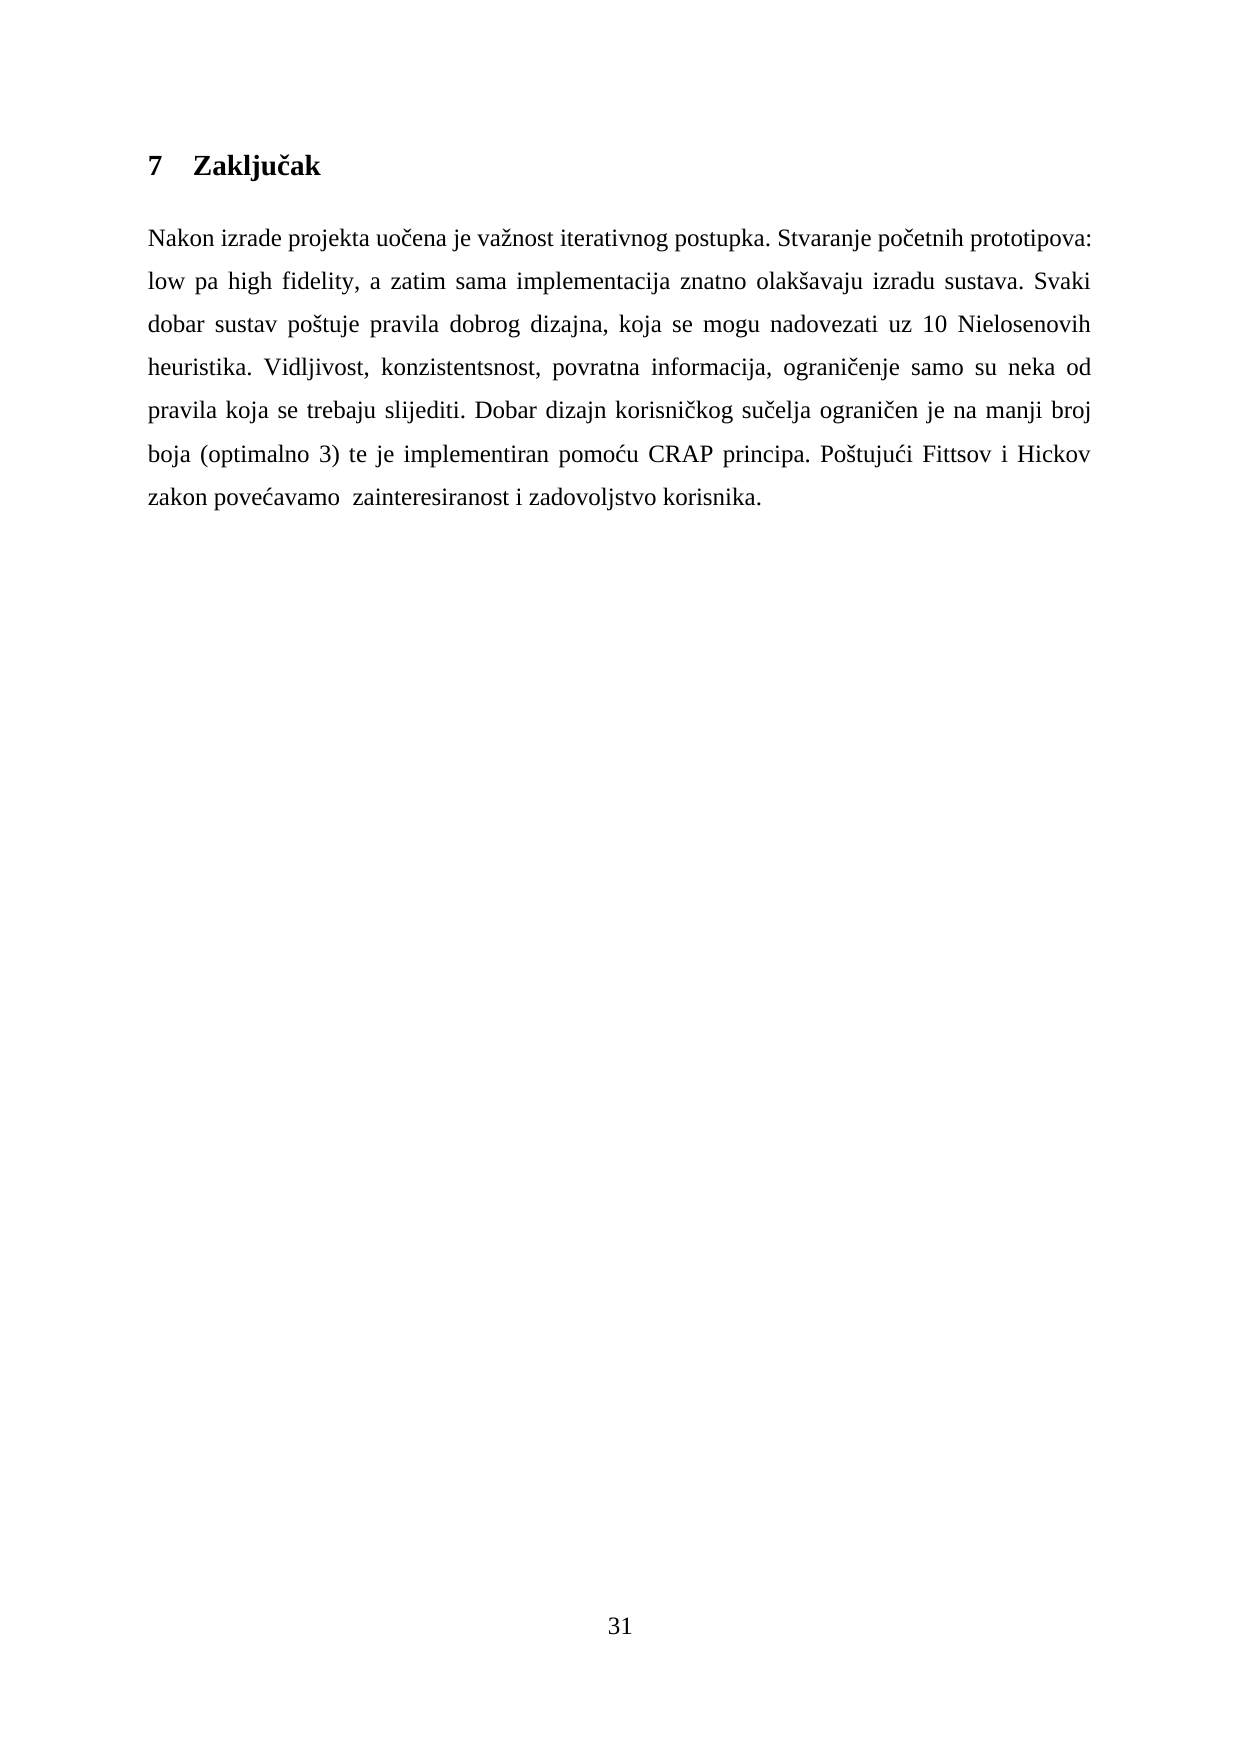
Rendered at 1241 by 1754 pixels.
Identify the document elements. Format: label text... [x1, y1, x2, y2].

subtitle Zaključak [148, 148, 1092, 181]
text Nakon izrade projekta uočena je važnost iterativnog postupka. Stvaranje početnih prototipova: low pa high fidelity, a zatim sama implementacija znatno olakšavaju izradu sustava. Svaki dobar sustav poštuje pravila dobrog dizajna, koja se mogu nadovezati uz 10 Nielosenovih heuristika. Vidljivost, konzistentsnost, povratna informacija, ograničenje samo su neka od pravila koja se trebaju slijediti. Dobar dizajn korisničkog sučelja ograničen je na manji broj boja (optimalno 3) te je implementiran pomoću CRAP principa. Poštujući Fittsov i Hickov zakon povećavamo zainteresiranost i zadovoljstvo korisnika. [148, 223, 1092, 511]
